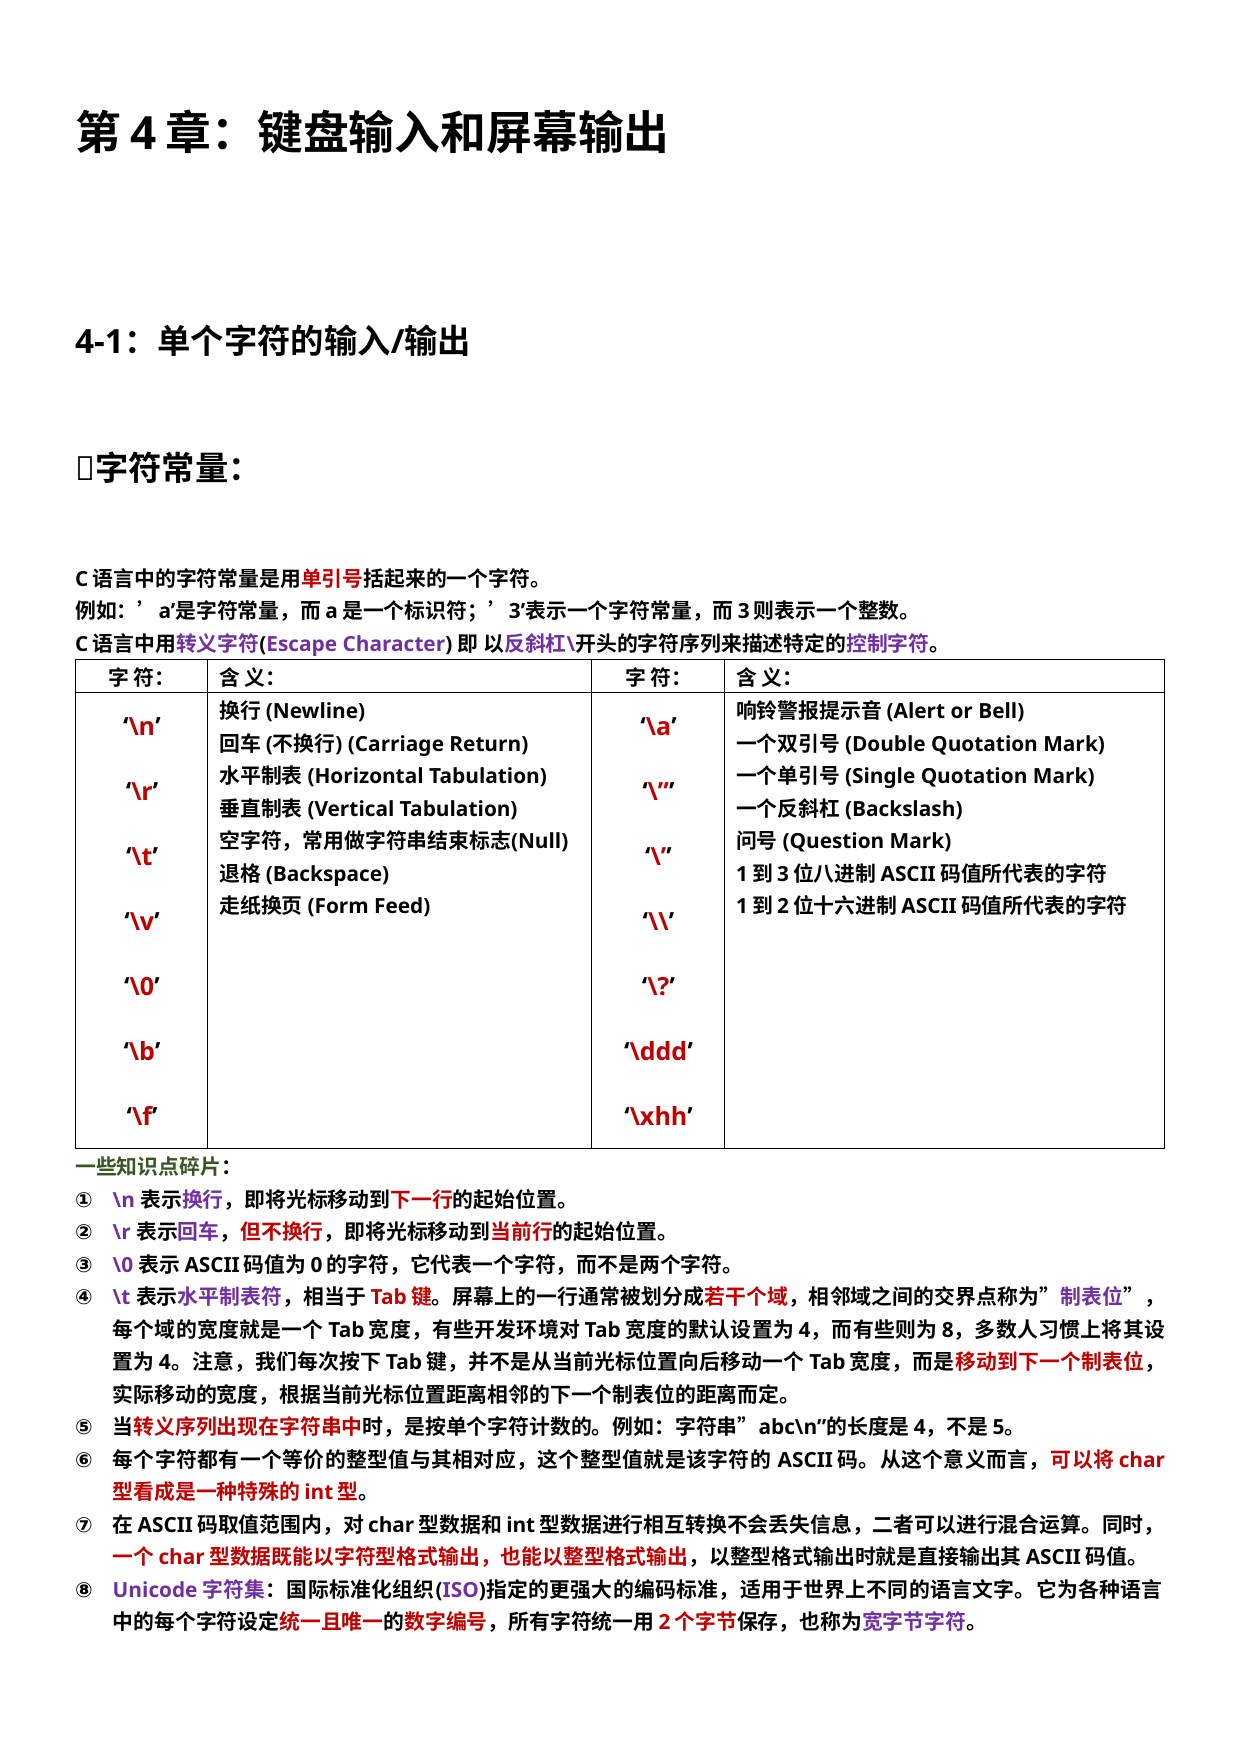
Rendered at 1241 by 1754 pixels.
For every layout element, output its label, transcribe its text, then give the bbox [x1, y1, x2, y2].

table_cell ‘\n’ ‘\r’ ‘\t’ ‘\v’ ‘\0’ ‘\b’ ‘\f’ [76, 693, 207, 1148]
list Unicode字符集：国际标准化组织(ISO)指定的更强大的编码标准，适用于世界上不同的语言文字。它为各种语言中的每个字符设定统一且唯一的数字编号，所有字符统一用2个字节保存，也称为宽字节字符。 [75, 1572, 1165, 1637]
table_cell ‘\a’ ‘\”’ ‘\’’ ‘\\’ ‘\?’ ‘\ddd’ ‘\xhh’ [592, 693, 724, 1148]
table_header 字 符： [76, 660, 207, 692]
text C语言中用转义字符(Escape Character) 即 以反斜杠\开头的字符序列来描述特定的控制字符。 [75, 626, 1165, 659]
table_header 含 义： [208, 660, 591, 692]
list \0 表示ASCII码值为0的字符，它代表一个字符，而不是两个字符。 [75, 1247, 1165, 1279]
list \r 表示回车，但不换行，即将光标移动到当前行的起始位置。 [75, 1214, 1165, 1247]
list 每个字符都有一个等价的整型值与其相对应，这个整型值就是该字符的ASCII码。从这个意义而言，可以将char型看成是一种特殊的int型。 [75, 1442, 1165, 1507]
text C语言中的字符常量是用单引号括起来的一个字符。 [75, 561, 1165, 594]
list \t 表示水平制表符，相当于Tab键。屏幕上的一行通常被划分成若干个域，相邻域之间的交界点称为”制表位”，每个域的宽度就是一个Tab宽度，有些开发环境对Tab宽度的默认设置为4，而有些则为8，多数人习惯上将其设置为4。注意，我们每次按下Tab键，并不是从当前光标位置向后移动一个Tab宽度，而是移动到下一个制表位，实际移动的宽度，根据当前光标位置距离相邻的下一个制表位的距离而定。 [75, 1279, 1165, 1409]
subtitle 第4章：键盘输入和屏幕输出 [75, 81, 1165, 178]
list \n 表示换行，即将光标移动到下一行的起始位置。 [75, 1182, 1165, 1214]
list 在ASCII码取值范围内，对char型数据和int型数据进行相互转换不会丢失信息，二者可以进行混合运算。同时，一个char型数据既能以字符型格式输出，也能以整型格式输出，以整型格式输出时就是直接输出其ASCII码值。 [75, 1507, 1165, 1572]
list 当转义序列出现在字符串中时，是按单个字符计数的。例如：字符串”abc\n”的长度是4，不是5。 [75, 1409, 1165, 1442]
subtitle ✅字符常量： [75, 434, 1165, 499]
text 例如：’a’是字符常量，而a是一个标识符；’3’表示一个字符常量，而3则表示一个整数。 [75, 594, 1165, 626]
table_header 含 义： [725, 660, 1164, 692]
table_header 字 符： [592, 660, 724, 692]
table_cell 换行 (Newline) 回车 (不换行) (Carriage Return) 水平制表 (Horizontal Tabulation) 垂直制表 (Vertical Tabulation) 空字符，常用做字符串结束标志(Null) 退格 (Backspace) 走纸换页 (Form Feed) [208, 693, 591, 1148]
subtitle 4-1：单个字符的输入/输出 [75, 306, 1165, 371]
text 一些知识点碎片： [75, 1149, 1165, 1182]
table_cell 响铃警报提示音 (Alert or Bell) 一个双引号 (Double Quotation Mark) 一个单引号 (Single Quotation Mark) 一个反斜杠 (Backslash) 问号 (Question Mark) 1到3位八进制ASCII码值所代表的字符 1到2位十六进制ASCII码值所代表的字符 [725, 693, 1164, 1148]
